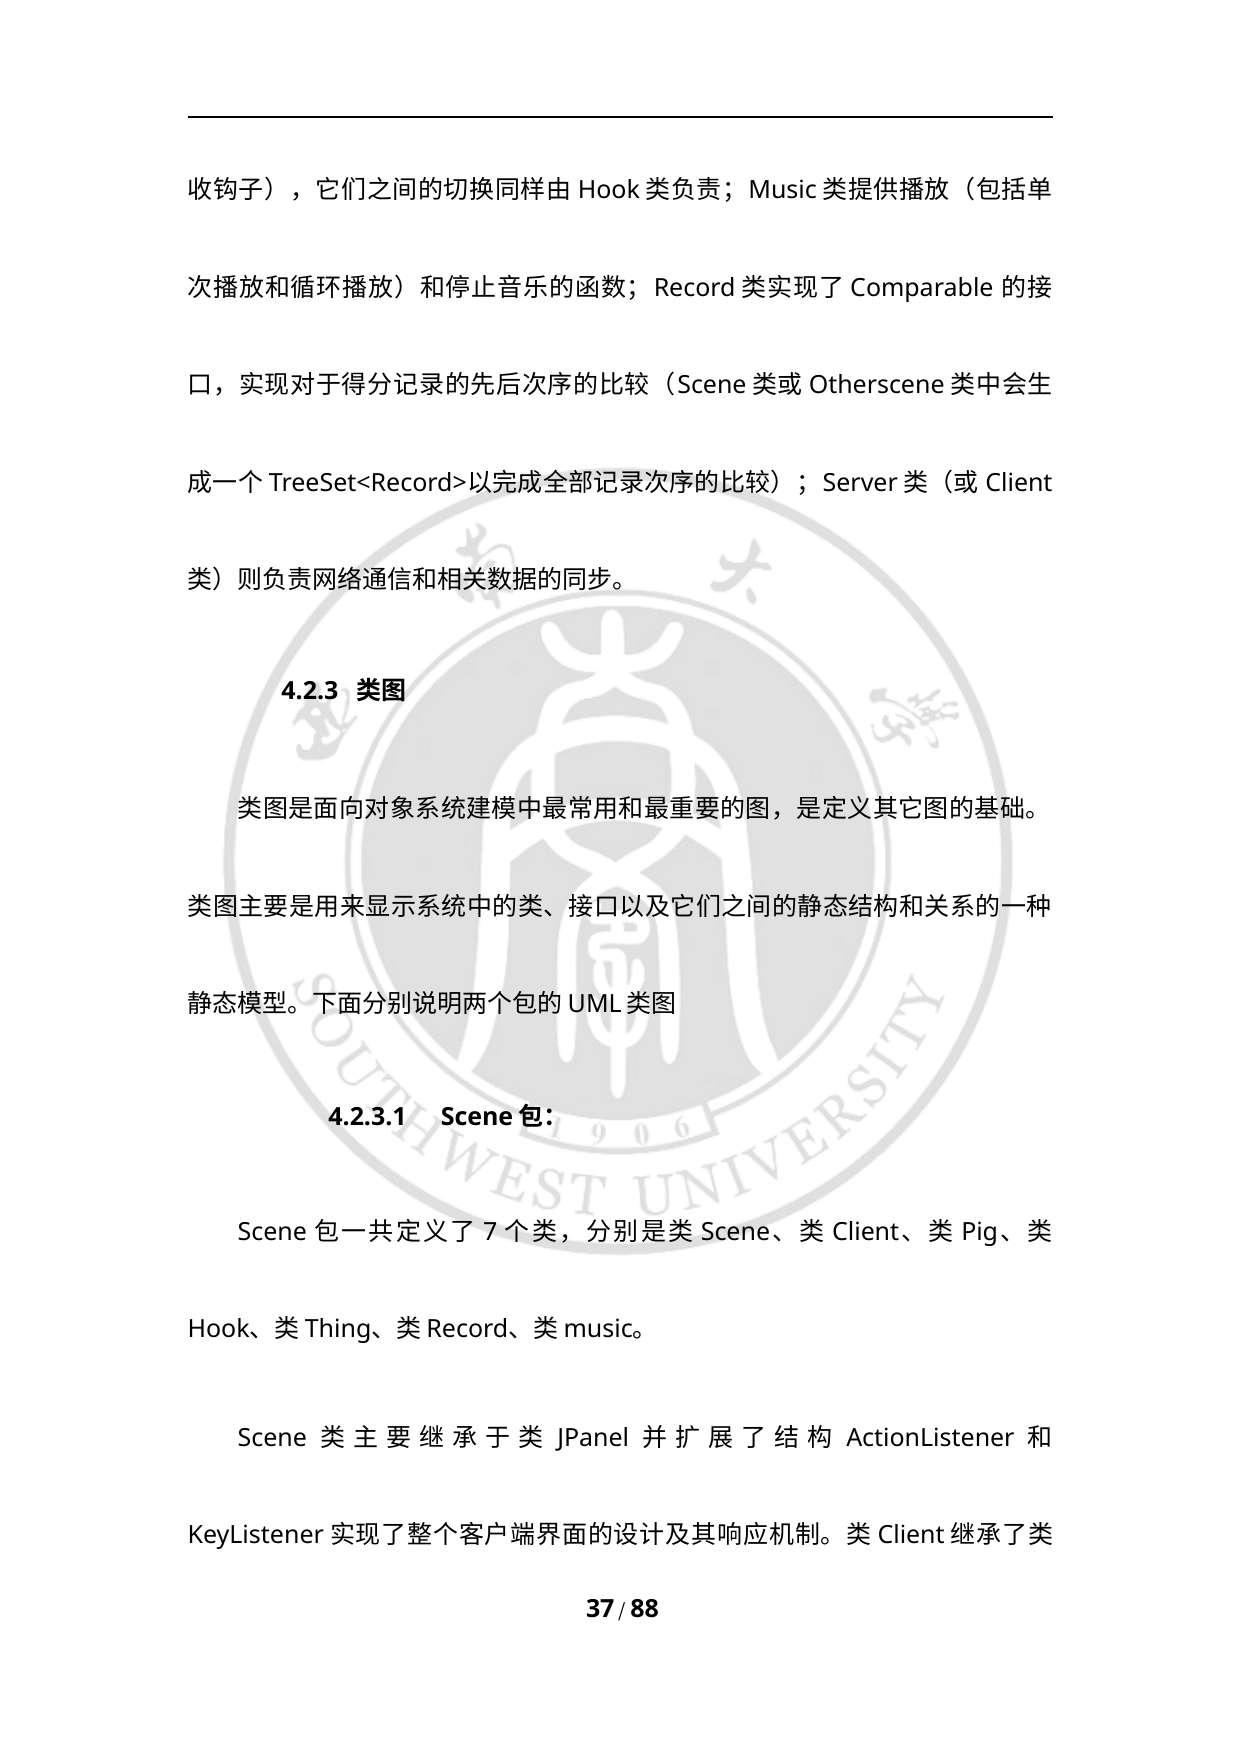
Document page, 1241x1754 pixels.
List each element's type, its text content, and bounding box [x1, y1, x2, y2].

picture [187, 1034, 1053, 1197]
subtitle Scene包： [328, 1082, 1053, 1147]
subtitle 类图 [281, 656, 1053, 721]
list 类图是面向对象系统建模中最常用和最重要的图，是定义其它图的基础。类图主要是用来显示系统中的类、接口以及它们之间的静态结构和关系的一种静态模型。下面分别说明两个包的UML类图 [187, 774, 1053, 1034]
picture [187, 611, 1053, 774]
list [187, 156, 1053, 611]
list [187, 1403, 1053, 1565]
list Scene包一共定义了7个类，分别是类Scene、类Client、类Pig、类Hook、类Thing、类Record、类music。 [187, 1197, 1053, 1359]
